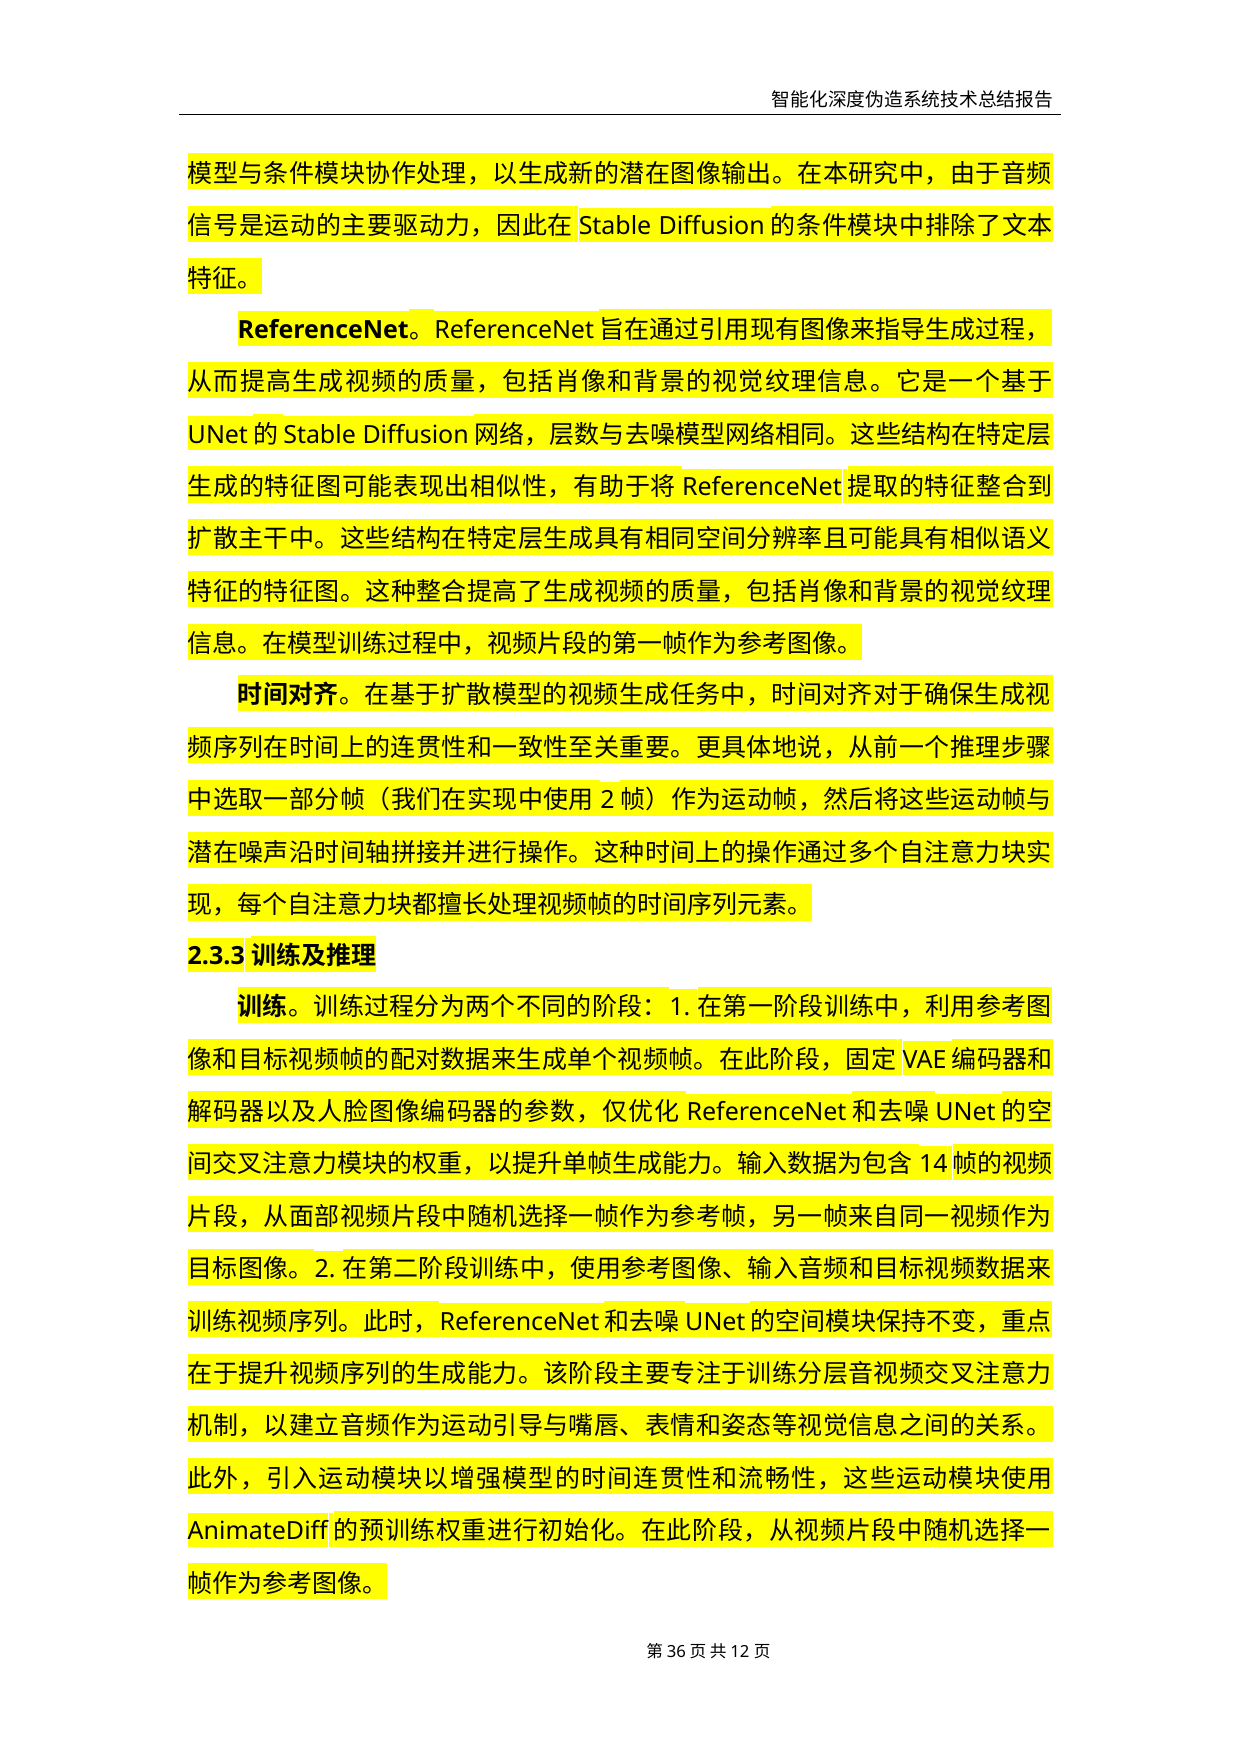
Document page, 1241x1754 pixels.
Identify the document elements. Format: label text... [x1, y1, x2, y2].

text ReferenceNet。ReferenceNet旨在通过引用现有图像来指导生成过程，从而提高生成视频的质量，包括肖像和背景的视觉纹理信息。它是一个基于UNet的Stable Diffusion网络，层数与去噪模型网络相同。这些结构在特定层生成的特征图可能表现出相似性，有助于将ReferenceNet提取的特征整合到扩散主干中。这些结构在特定层生成具有相同空间分辨率且可能具有相似语义特征的特征图。这种整合提高了生成视频的质量，包括肖像和背景的视觉纹理信息。在模型训练过程中，视频片段的第一帧作为参考图像。 [187, 307, 1053, 662]
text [187, 151, 1053, 296]
text 时间对齐。在基于扩散模型的视频生成任务中，时间对齐对于确保生成视频序列在时间上的连贯性和一致性至关重要。更具体地说，从前一个推理步骤中选取一部分帧（我们在实现中使用2帧）作为运动帧，然后将这些运动帧与潜在噪声沿时间轴拼接并进行操作。这种时间上的操作通过多个自注意力块实现，每个自注意力块都擅长处理视频帧的时间序列元素。 [187, 673, 1053, 923]
text 2.3.3 训练及推理 [187, 933, 1053, 974]
text 训练。训练过程分为两个不同的阶段：1. 在第一阶段训练中，利用参考图像和目标视频帧的配对数据来生成单个视频帧。在此阶段，固定VAE编码器和解码器以及人脸图像编码器的参数，仅优化ReferenceNet和去噪UNet的空间交叉注意力模块的权重，以提升单帧生成能力。输入数据为包含14帧的视频片段，从面部视频片段中随机选择一帧作为参考帧，另一帧来自同一视频作为目标图像。2. 在第二阶段训练中，使用参考图像、输入音频和目标视频数据来训练视频序列。此时，ReferenceNet和去噪UNet的空间模块保持不变，重点在于提升视频序列的生成能力。该阶段主要专注于训练分层音视频交叉注意力机制，以建立音频作为运动引导与嘴唇、表情和姿态等视觉信息之间的关系。此外，引入运动模块以增强模型的时间连贯性和流畅性，这些运动模块使用AnimateDiff的预训练权重进行初始化。在此阶段，从视频片段中随机选择一帧作为参考图像。 [187, 985, 1053, 1601]
